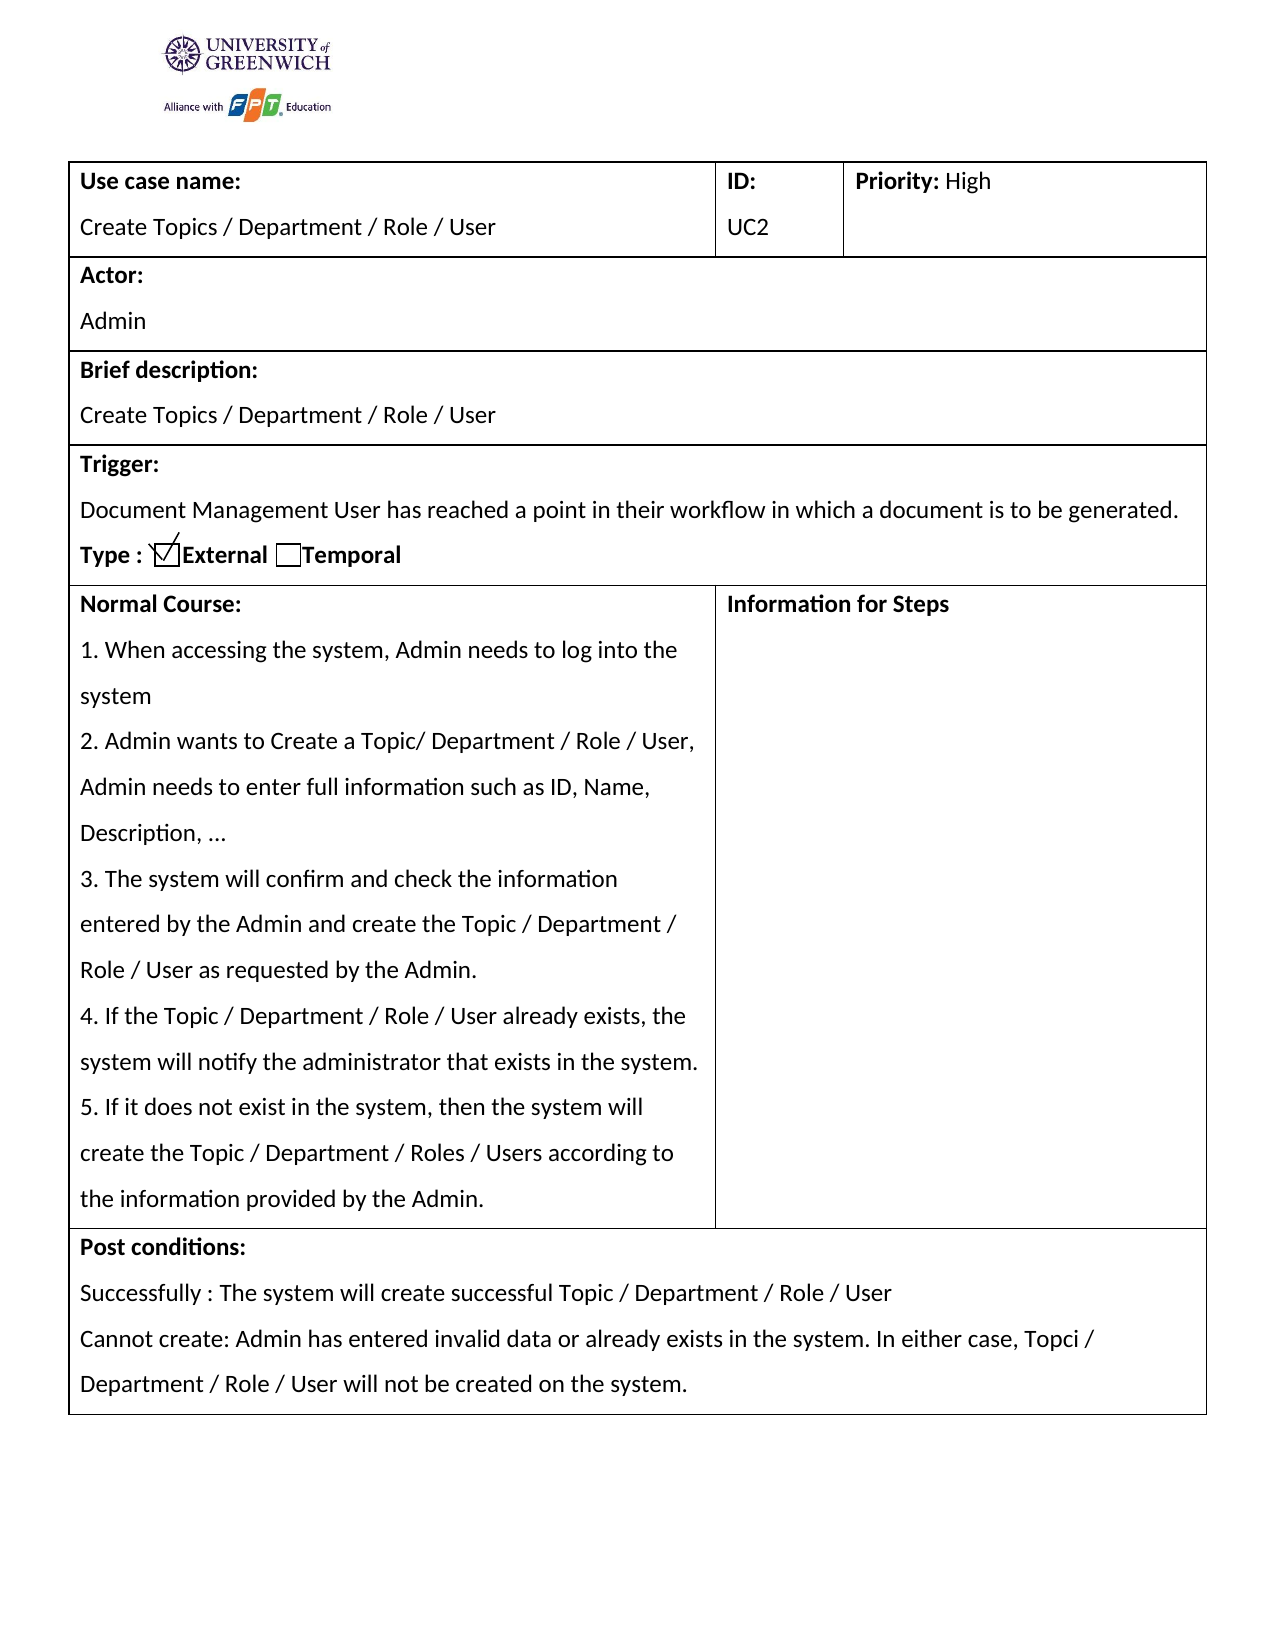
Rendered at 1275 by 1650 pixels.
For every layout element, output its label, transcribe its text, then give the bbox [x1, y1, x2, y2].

table_header Use case name: Create Topics / Department / Role / User [70, 163, 715, 256]
table_header Priority: High [844, 163, 1206, 256]
table_header ID: UC2 [716, 163, 843, 256]
table_cell Information for Steps [716, 586, 1206, 1228]
table_cell Brief description: Create Topics / Department / Role / User [70, 352, 1206, 444]
picture [150, 21, 343, 133]
table_cell Actor: Admin [70, 258, 1206, 350]
table_cell Normal Course: 1. When accessing the system, Admin needs to log into the system 2. Admin wants to Create a Topic/ Department / Role / User, Admin needs to enter full information such as ID, Name, Description, ... 3. The system will confirm and check the information entered by the Admin and create the Topic / Department / Role / User as requested by the Admin. 4. If the Topic / Department / Role / User already exists, the system will notify the administrator that exists in the system. 5. If it does not exist in the system, then the system will create the Topic / Department / Roles / Users according to the information provided by the Admin. [70, 586, 715, 1228]
table_cell Post conditions: Successfully : The system will create successful Topic / Department / Role / User Cannot create: Admin has entered invalid data or already exists in the system. In either case, Topci / Department / Role / User will not be created on the system. [70, 1229, 1206, 1413]
table_cell Trigger: Document Management User has reached a point in their workflow in which a document is to be generated. Type : External Temporal [70, 446, 1206, 584]
